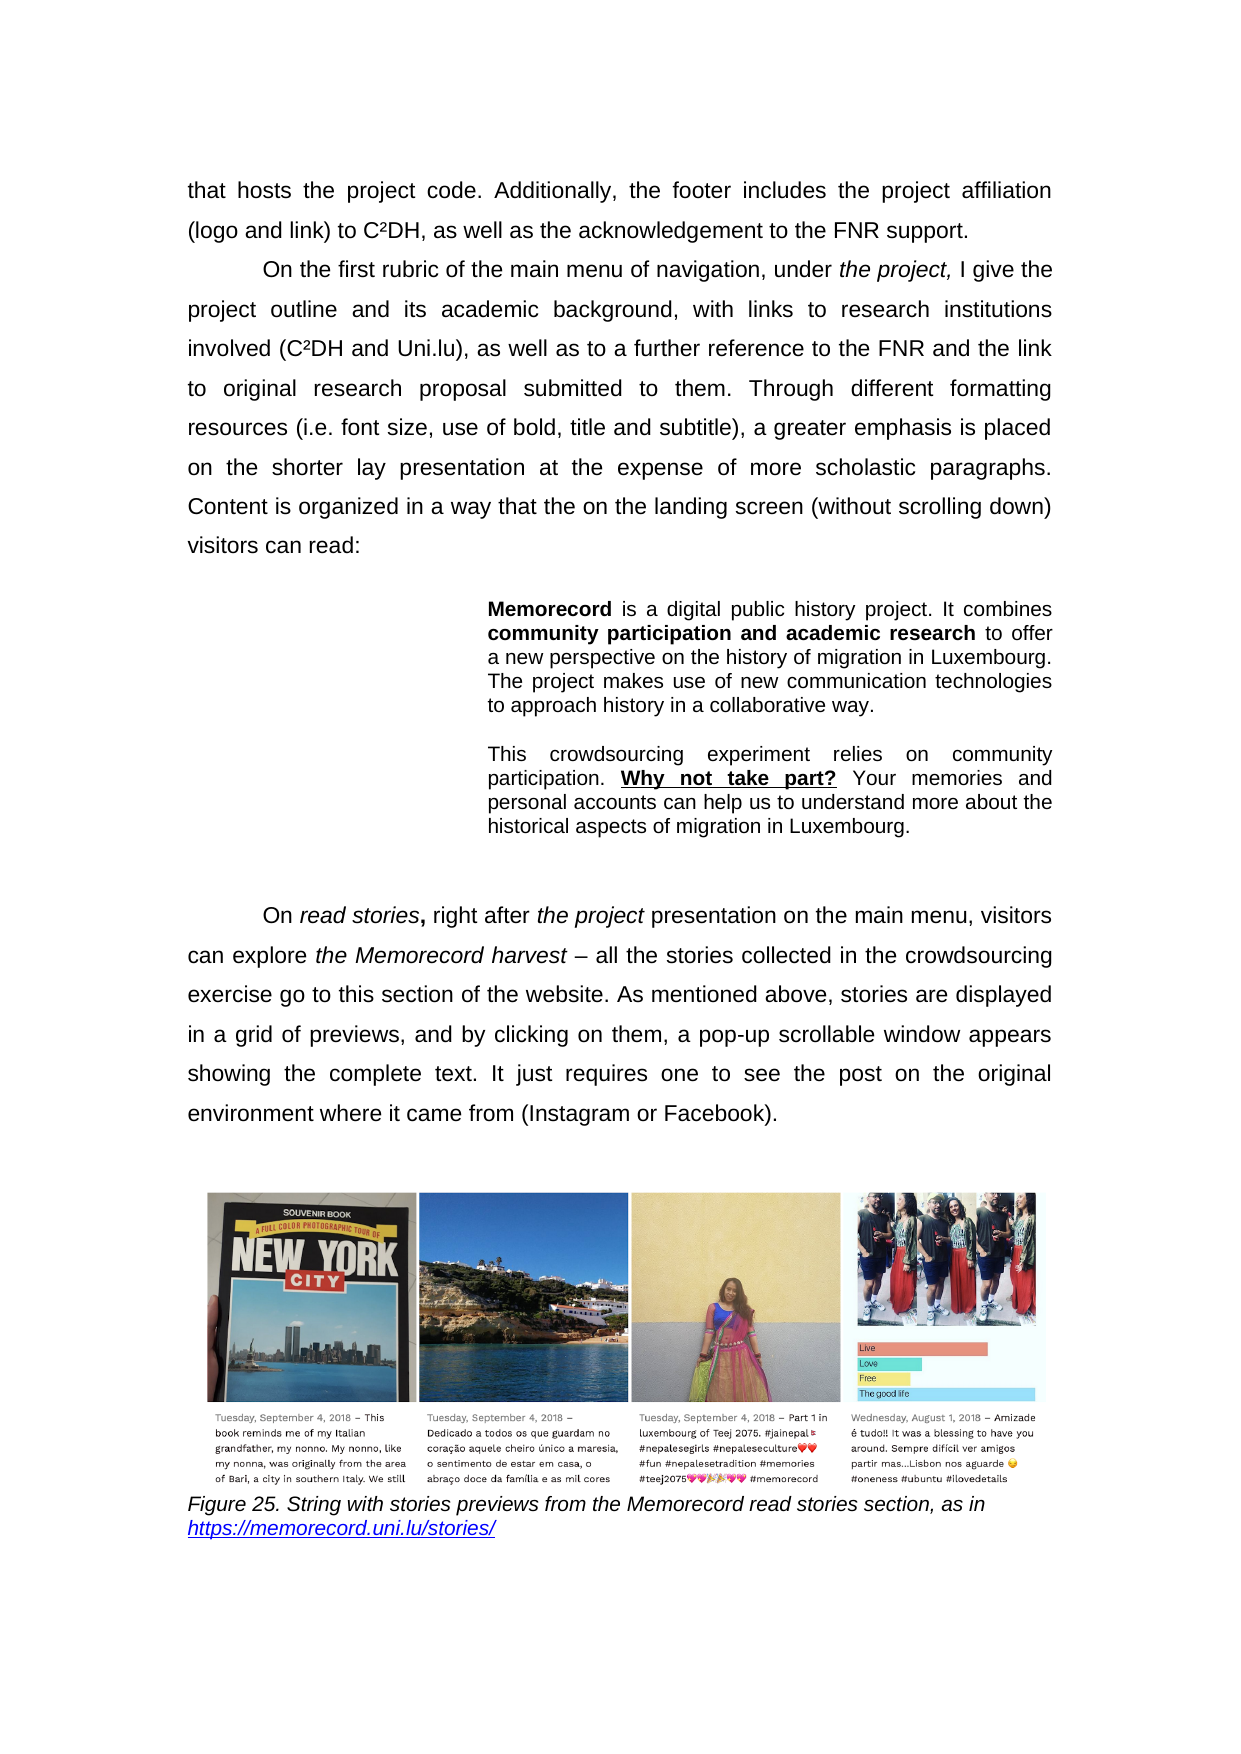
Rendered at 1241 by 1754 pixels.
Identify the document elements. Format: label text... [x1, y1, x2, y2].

text On the first rubric of the main menu of navigation, under the project, I give the project outline and its academic background, with links to research institutions involved (C²DH and Uni.lu), as well as to a further reference to the FNR and the link to original research proposal submitted to them. Through different formatting resources (i.e. font size, use of bold, title and subtitle), a greater emphasis is placed on the shorter lay presentation at the expense of more scholastic paragraphs. Content is organized in a way that the on the landing screen (without scrolling down) visitors can read: [187, 256, 1053, 559]
text Memorecord is a digital public history project. It combines community participation and academic research to offer a new perspective on the history of migration in Luxembourg. The project makes use of new communication technologies to approach history in a collaborative way. [487, 597, 1053, 717]
picture [195, 1178, 1046, 1492]
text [187, 177, 1053, 243]
text This crowdsourcing experiment relies on community participation. Why not take part? Your memories and personal accounts can help us to understand more about the historical aspects of migration in Luxembourg. [487, 742, 1053, 838]
text Figure 25. String with stories previews from the Memorecord read stories section, as in https://memorecord.uni.lu/stories/ [187, 1492, 1053, 1540]
text On read stories, right after the project presentation on the main menu, visitors can explore the Memorecord harvest – all the stories collected in the crowdsourcing exercise go to this section of the website. As mentioned above, stories are displayed in a grid of previews, and by clicking on them, a pop-up scrollable window appears showing the complete text. It just requires one to see the post on the original environment where it came from (Instagram or Facebook). [187, 902, 1053, 1126]
